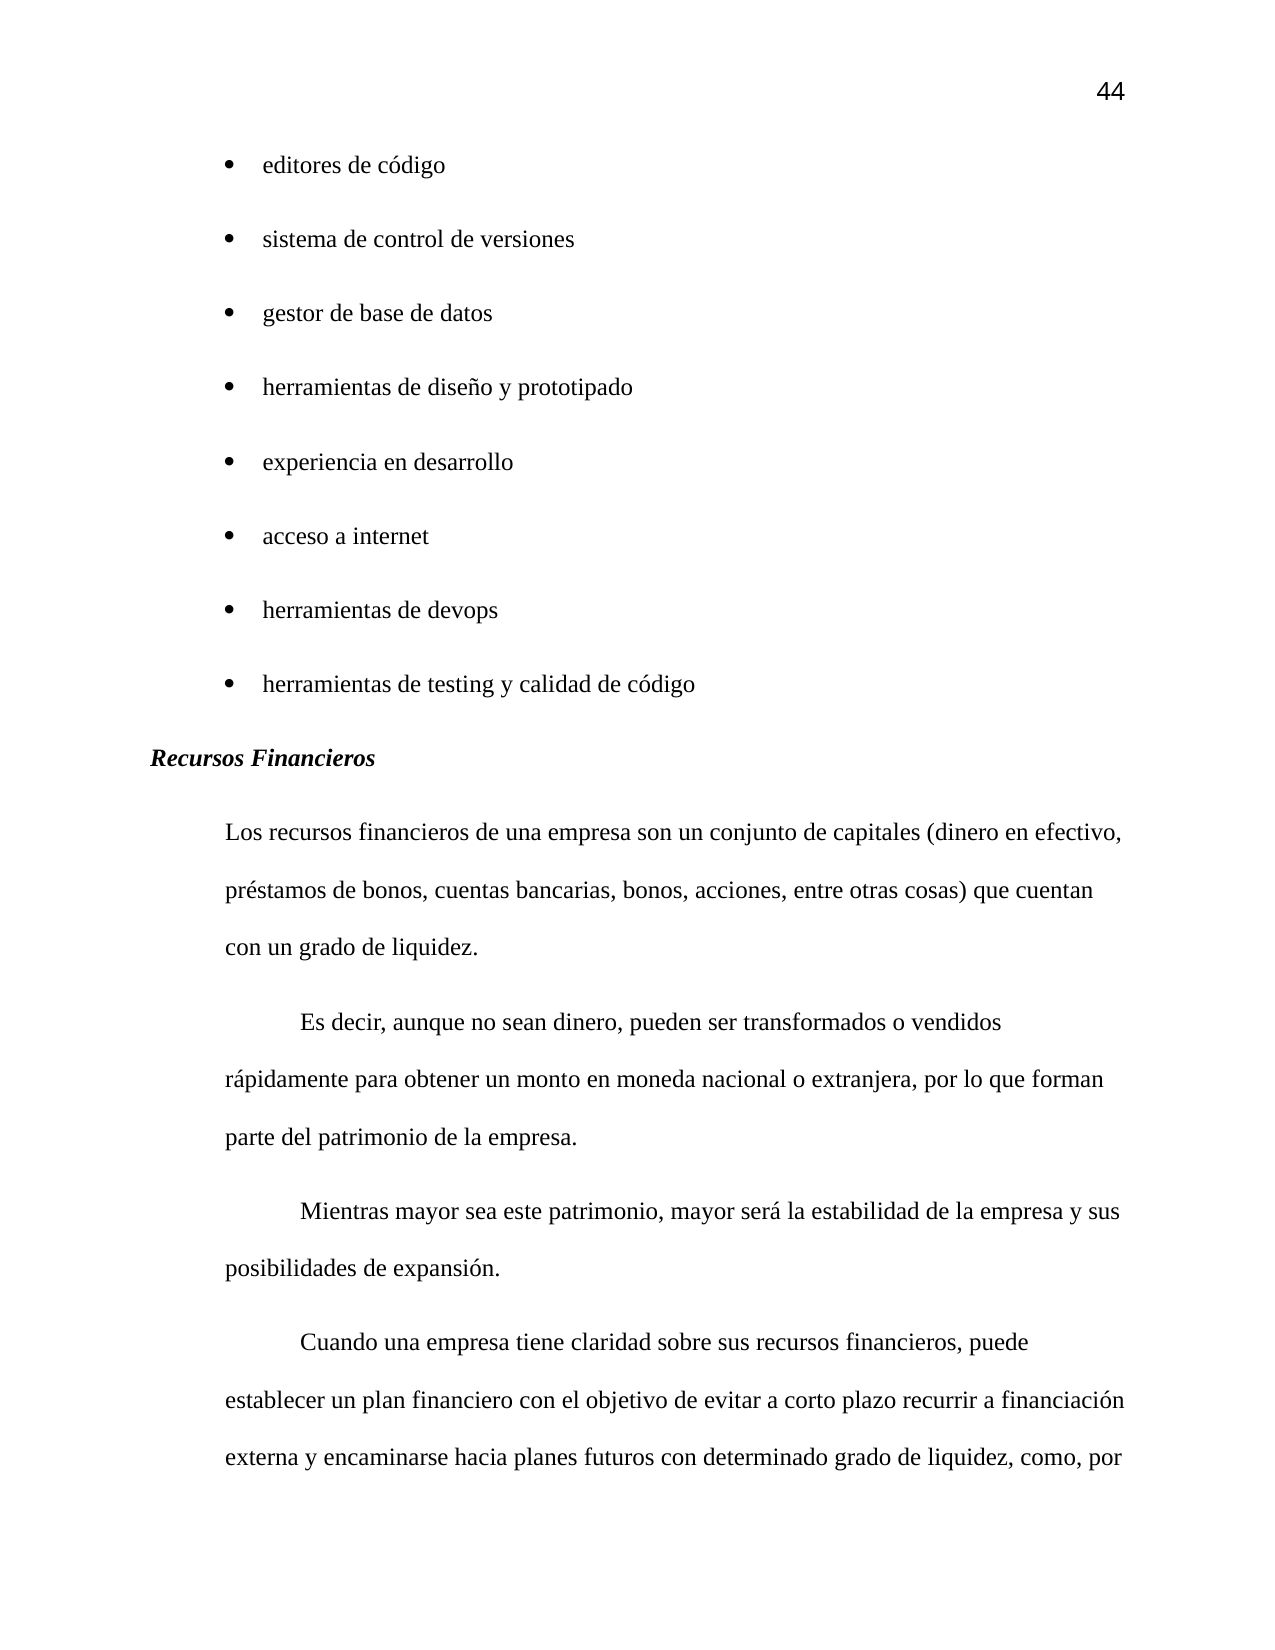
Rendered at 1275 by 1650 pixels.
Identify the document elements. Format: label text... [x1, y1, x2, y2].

text Mientras mayor sea este patrimonio, mayor será la estabilidad de la empresa y sus posibilidades de expansión. [225, 1196, 1125, 1282]
text Es decir, aunque no sean dinero, pueden ser transformados o vendidos rápidamente para obtener un monto en moneda nacional o extranjera, por lo que forman parte del patrimonio de la empresa. [225, 1007, 1125, 1150]
list herramientas de testing y calidad de código [225, 669, 1125, 698]
text Los recursos financieros de una empresa son un conjunto de capitales (dinero en efectivo, préstamos de bonos, cuentas bancarias, bonos, acciones, entre otras cosas) que cuentan con un grado de liquidez. [225, 817, 1125, 961]
list experiencia en desarrollo [225, 447, 1125, 475]
list acceso a internet [225, 521, 1125, 549]
list herramientas de diseño y prototipado [225, 372, 1125, 401]
list sistema de control de versiones [225, 224, 1125, 253]
list gestor de base de datos [225, 298, 1125, 327]
subtitle Recursos Financieros [150, 743, 1125, 772]
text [225, 1327, 1125, 1471]
list herramientas de devops [225, 595, 1125, 624]
list editores de código [225, 150, 1125, 179]
